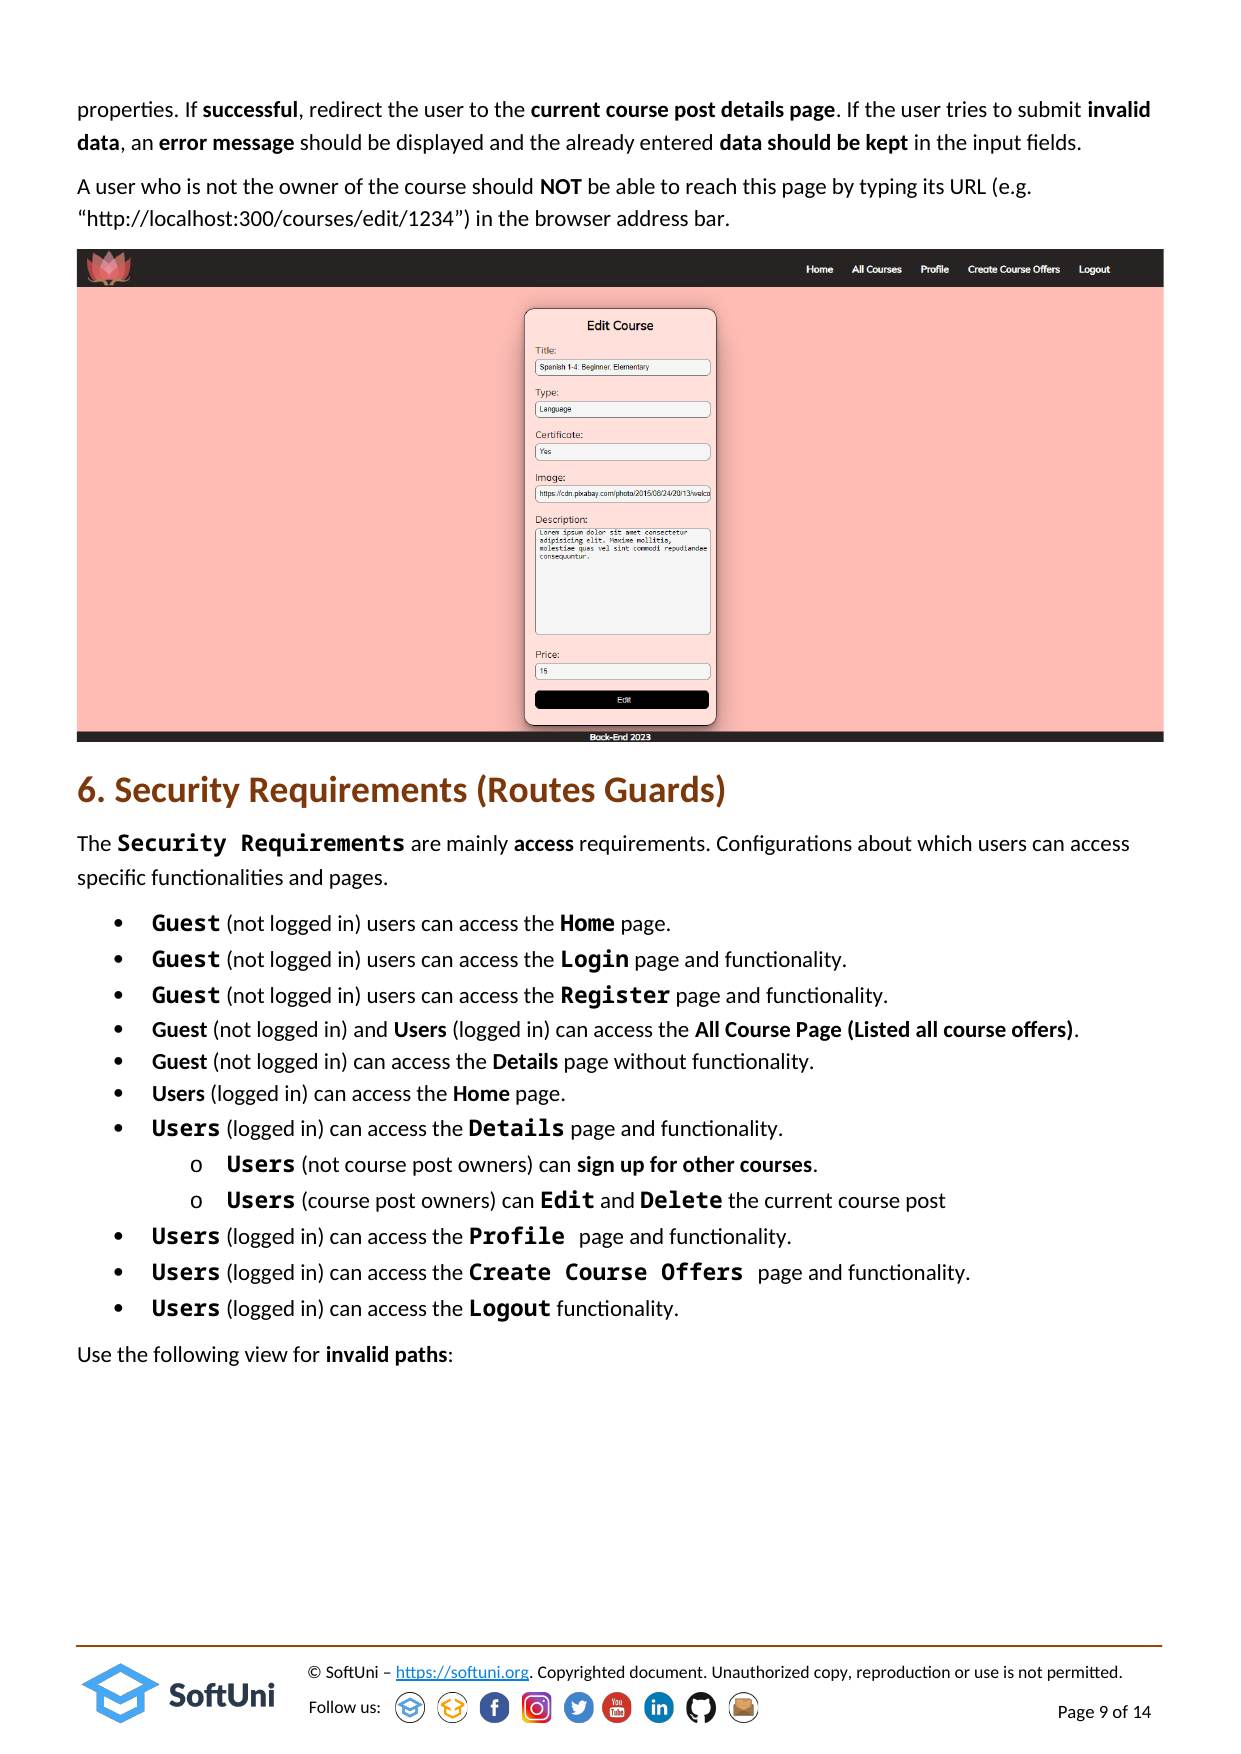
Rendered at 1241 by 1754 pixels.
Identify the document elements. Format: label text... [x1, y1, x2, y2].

picture [658, 1705, 667, 1714]
picture [665, 1714, 674, 1723]
list Users (logged in) can access the Create Course Offers page and functionality. [114, 1256, 1163, 1287]
picture [686, 1692, 716, 1723]
text A user who is not the owner of the course should NOT be able to reach this page by typing its URL (e.g. “http://localhost:300/courses/edit/1234”) in the browser address bar. [77, 172, 1163, 232]
list Guest (not logged in) users can access the Login page and functionality. [114, 943, 1163, 974]
list Users (logged in) can access the Home page. [114, 1079, 1163, 1107]
list Guest (not logged in) and Users (logged in) can access the All Course Page (Listed all course offers). [114, 1015, 1163, 1043]
subtitle Security Requirements (Routes Guards) [77, 766, 1163, 812]
list Users (logged in) can access the Profile page and functionality. [114, 1220, 1163, 1251]
list Guest (not logged in) can access the Details page without functionality. [114, 1047, 1163, 1075]
list Users (logged in) can access the Details page and functionality. [114, 1112, 1163, 1143]
picture [437, 1692, 468, 1723]
picture [564, 1692, 594, 1723]
picture [602, 1692, 632, 1723]
text Use the following view for invalid paths: [77, 1340, 1163, 1368]
picture [644, 1692, 653, 1701]
picture [479, 1692, 510, 1723]
list Users (course post owners) can Edit and Delete the current course post [189, 1184, 1163, 1215]
text The Security Requirements are mainly access requirements. Configurations about which users can access specific functionalities and pages. [77, 827, 1163, 891]
picture [728, 1692, 759, 1723]
picture [395, 1692, 425, 1723]
list Users (logged in) can access the Logout functionality. [114, 1292, 1163, 1323]
list Guest (not logged in) users can access the Home page. [114, 907, 1163, 938]
picture [665, 1692, 674, 1701]
picture [522, 1692, 552, 1723]
picture [76, 249, 1164, 742]
picture [644, 1714, 653, 1723]
list Users (not course post owners) can sign up for other courses. [189, 1148, 1163, 1179]
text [77, 95, 1163, 156]
picture [75, 1658, 281, 1729]
list Guest (not logged in) users can access the Register page and functionality. [114, 979, 1163, 1010]
